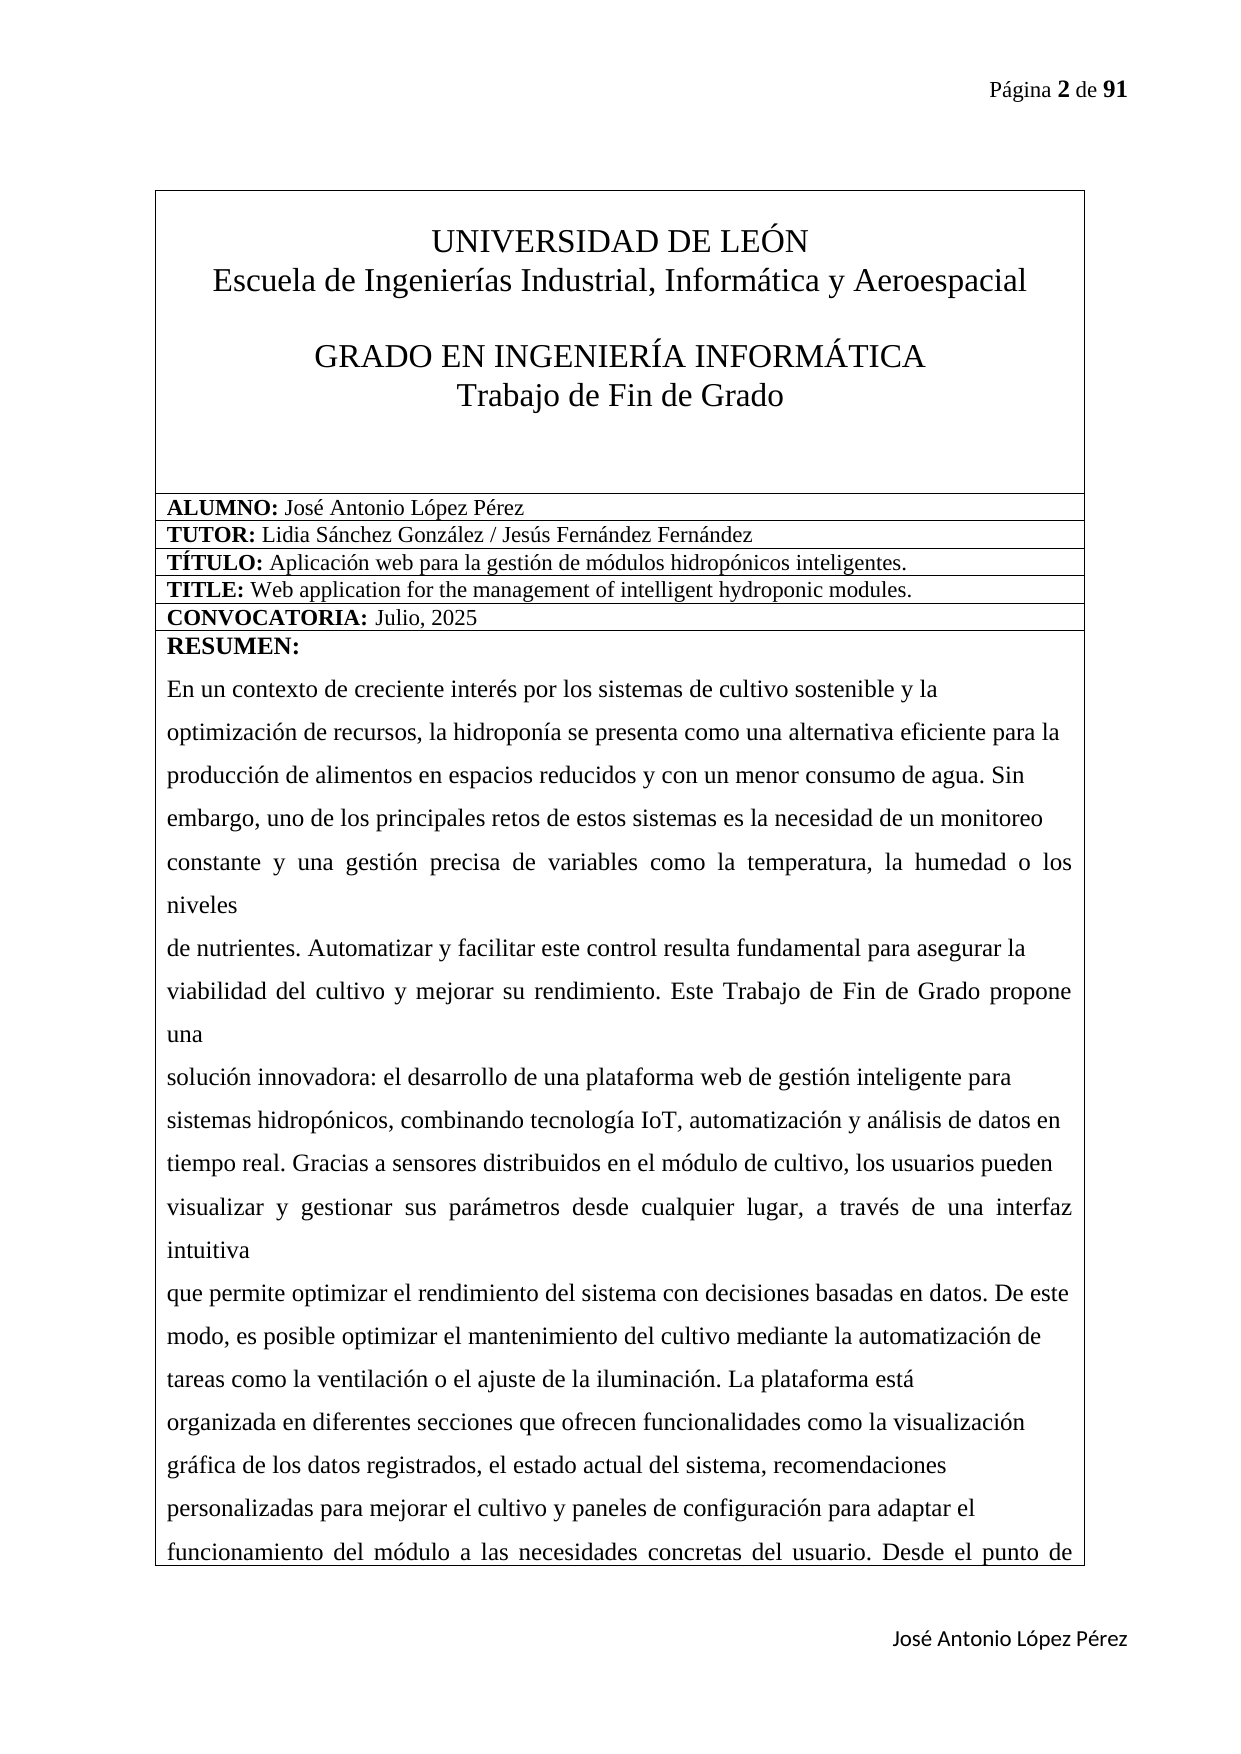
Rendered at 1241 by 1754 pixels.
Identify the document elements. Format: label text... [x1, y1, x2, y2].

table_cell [156, 631, 1084, 1565]
table_cell TITLE: Web application for the management of intelligent hydroponic modules. [156, 576, 1084, 602]
table_cell TÍTULO: Aplicación web para la gestión de módulos hidropónicos inteligentes. [156, 549, 1084, 575]
table_header UNIVERSIDAD DE LEÓN Escuela de Ingenierías Industrial, Informática y Aeroespacial GRADO EN INGENIERÍA INFORMÁTICA Trabajo de Fin de Grado [156, 191, 1084, 493]
table_cell CONVOCATORIA: Julio, 2025 [156, 604, 1084, 630]
table_cell ALUMNO: José Antonio López Pérez [156, 494, 1084, 520]
table_cell TUTOR: Lidia Sánchez González / Jesús Fernández Fernández [156, 521, 1084, 548]
